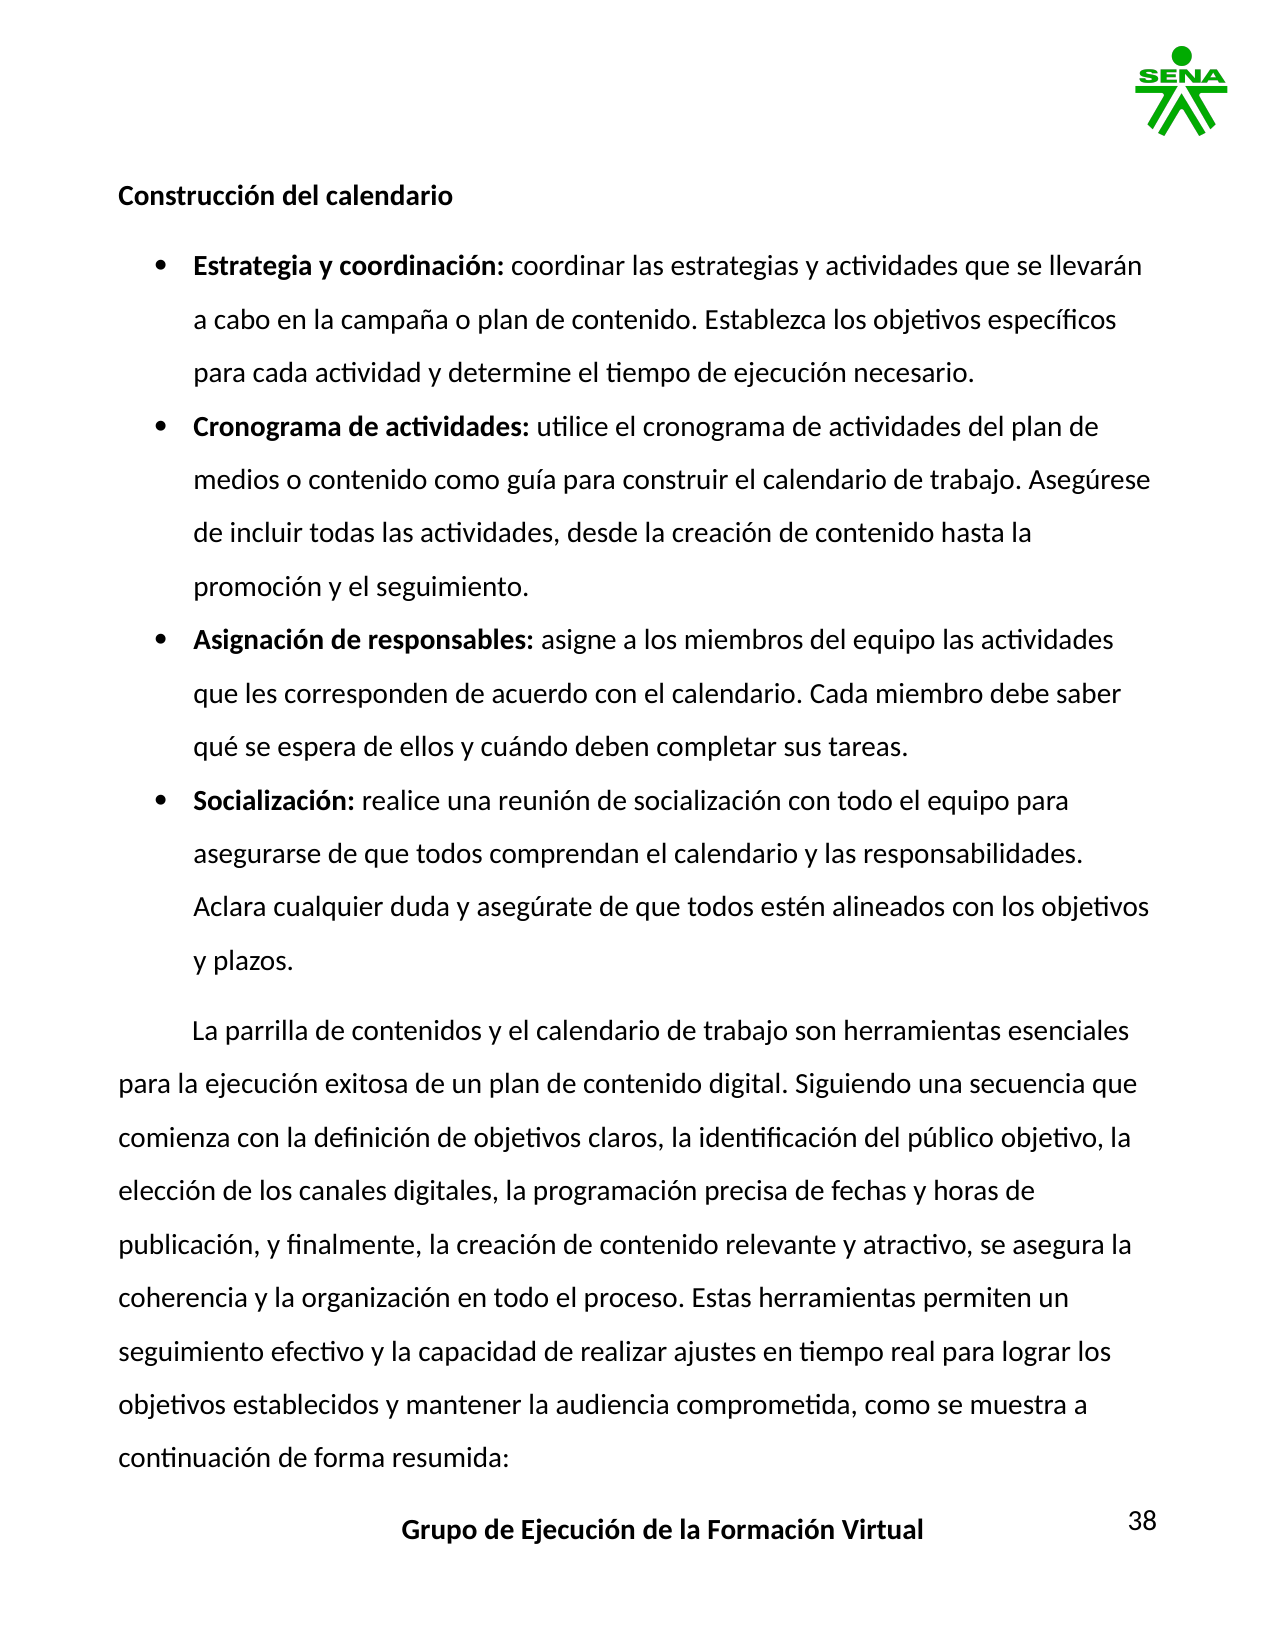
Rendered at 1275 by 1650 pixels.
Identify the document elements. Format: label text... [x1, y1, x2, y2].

list Estrategia y coordinación: coordinar las estrategias y actividades que se llevarán a cabo en la campaña o plan de contenido. Establezca los objetivos específicos para cada actividad y determine el tiempo de ejecución necesario. [156, 247, 1157, 390]
text Construcción del calendario [118, 177, 1157, 213]
picture [1135, 46, 1228, 136]
list Asignación de responsables: asigne a los miembros del equipo las actividades que les corresponden de acuerdo con el calendario. Cada miembro debe saber qué se espera de ellos y cuándo deben completar sus tareas. [156, 621, 1157, 764]
text La parrilla de contenidos y el calendario de trabajo son herramientas esenciales para la ejecución exitosa de un plan de contenido digital. Siguiendo una secuencia que comienza con la definición de objetivos claros, la identificación del público objetivo, la elección de los canales digitales, la programación precisa de fechas y horas de publicación, y finalmente, la creación de contenido relevante y atractivo, se asegura la coherencia y la organización en todo el proceso. Estas herramientas permiten un seguimiento efectivo y la capacidad de realizar ajustes en tiempo real para lograr los objetivos establecidos y mantener la audiencia comprometida, como se muestra a continuación de forma resumida: [118, 1012, 1157, 1475]
list Socialización: realice una reunión de socialización con todo el equipo para asegurarse de que todos comprendan el calendario y las responsabilidades. Aclara cualquier duda y asegúrate de que todos estén alineados con los objetivos y plazos. [156, 782, 1157, 978]
list Cronograma de actividades: utilice el cronograma de actividades del plan de medios o contenido como guía para construir el calendario de trabajo. Asegúrese de incluir todas las actividades, desde la creación de contenido hasta la promoción y el seguimiento. [156, 408, 1157, 603]
